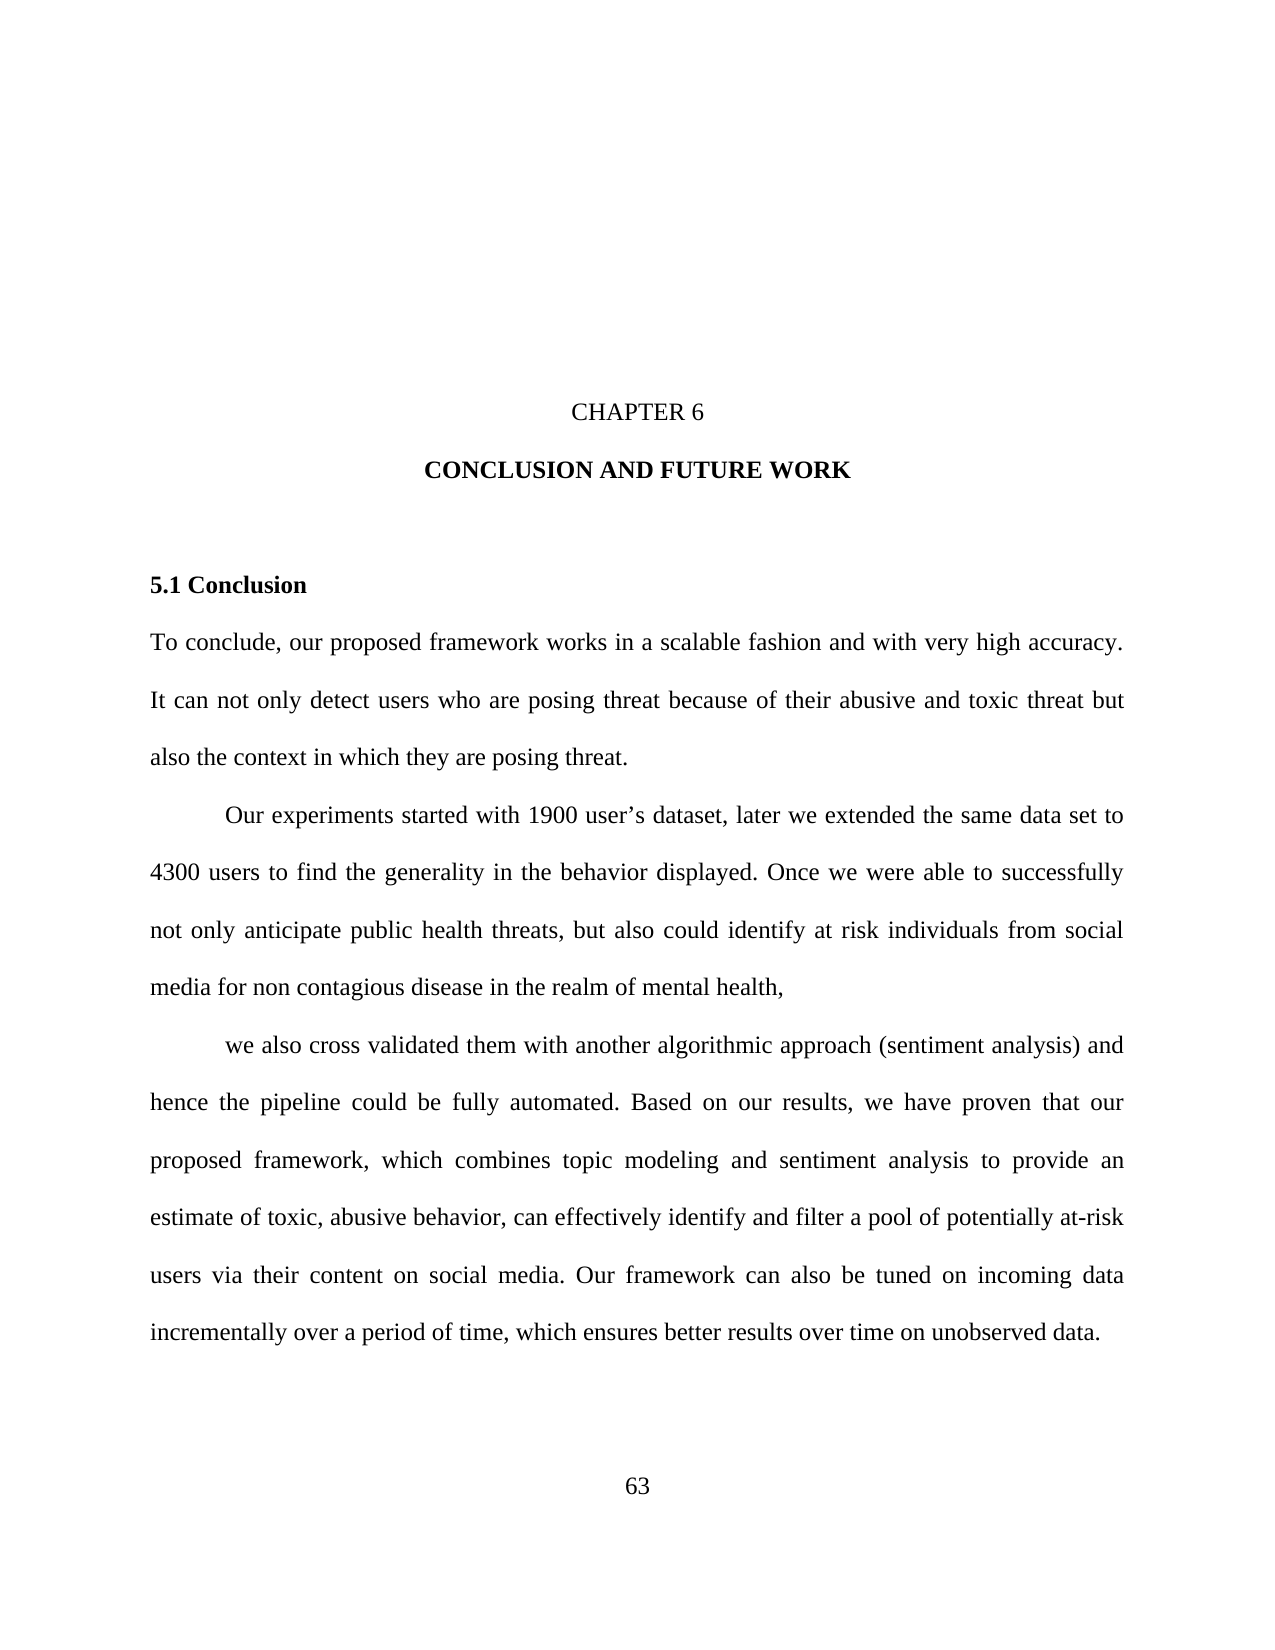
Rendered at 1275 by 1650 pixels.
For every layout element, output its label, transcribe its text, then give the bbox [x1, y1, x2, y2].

text Our experiments started with 1900 user’s dataset, later we extended the same data set to 4300 users to find the generality in the behavior displayed. Once we were able to successfully not only anticipate public health threats, but also could identify at risk individuals from social media for non contagious disease in the realm of mental health, [150, 800, 1125, 1001]
text To conclude, our proposed framework works in a scalable fashion and with very high accuracy. It can not only detect users who are posing threat because of their abusive and toxic threat but also the context in which they are posing threat. [150, 627, 1125, 771]
text CONCLUSION AND FUTURE WORK [150, 455, 1125, 484]
text 5.1 Conclusion [150, 570, 1125, 599]
text CHAPTER 6 [150, 397, 1125, 426]
text we also cross validated them with another algorithmic approach (sentiment analysis) and hence the pipeline could be fully automated. Based on our results, we have proven that our proposed framework, which combines topic modeling and sentiment analysis to provide an estimate of toxic, abusive behavior, can effectively identify and filter a pool of potentially at-risk users via their content on social media. Our framework can also be tuned on incoming data incrementally over a period of time, which ensures better results over time on unobserved data. [150, 1030, 1125, 1346]
